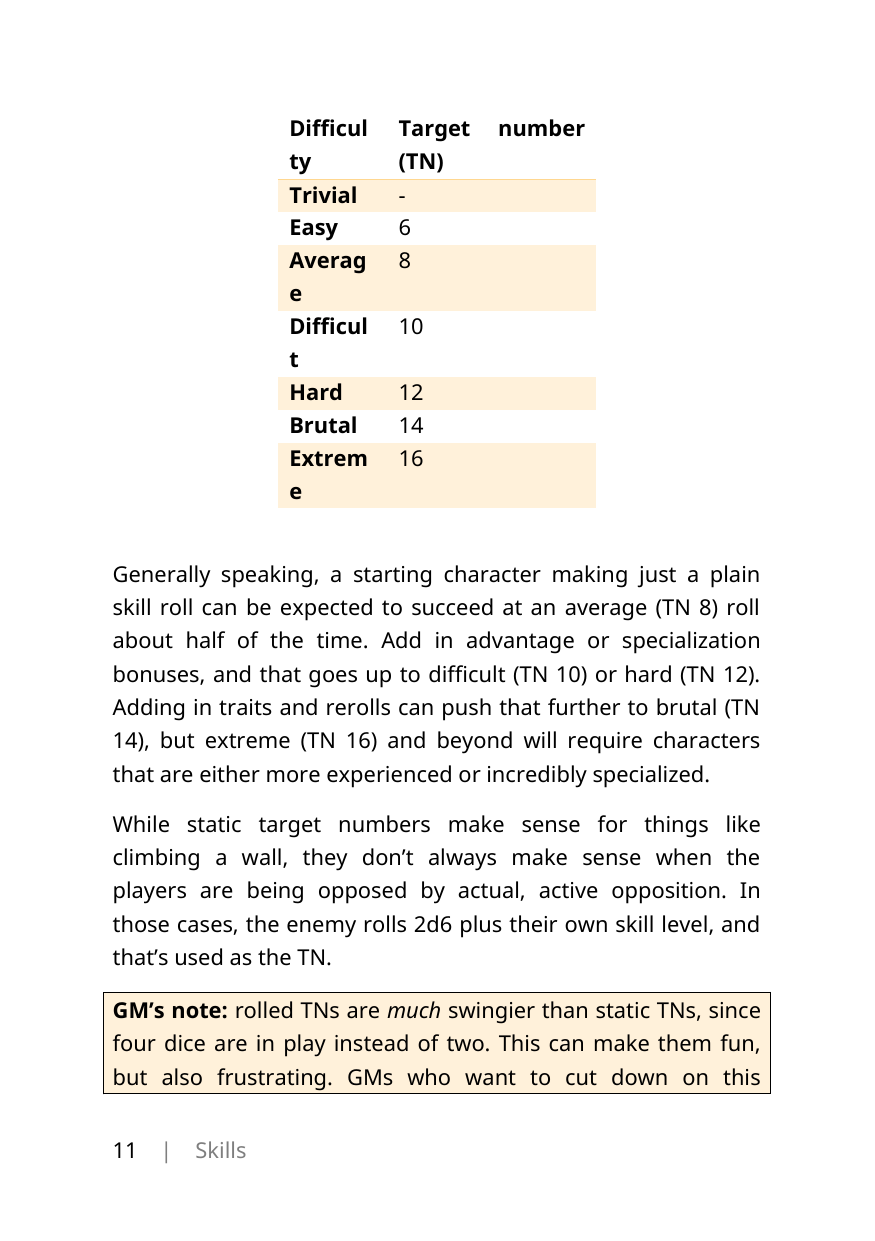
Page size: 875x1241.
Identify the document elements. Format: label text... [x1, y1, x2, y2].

table_cell 12 [387, 377, 596, 410]
table_cell Trivial [278, 180, 387, 212]
table_cell Easy [278, 212, 387, 245]
table_header Difficulty [278, 113, 387, 178]
table_cell 16 [387, 443, 596, 508]
table_cell Brutal [278, 410, 387, 442]
text Generally speaking, a starting character making just a plain skill roll can be expected to succeed at an average (TN 8) roll about half of the time. Add in advantage or specialization bonuses, and that goes up to difficult (TN 10) or hard (TN 12). Adding in traits and rerolls can push that further to brutal (TN 14), but extreme (TN 16) and beyond will require characters that are either more experienced or incredibly specialized. [112, 558, 762, 788]
table_cell Hard [278, 377, 387, 410]
table_cell 14 [387, 410, 596, 442]
table_header Target number (TN) [387, 113, 596, 178]
table_cell Extreme [278, 443, 387, 508]
table_cell Difficult [278, 311, 387, 377]
text While static target numbers make sense for things like climbing a wall, they don’t always make sense when the players are being opposed by actual, active opposition. In those cases, the enemy rolls 2d6 plus their own skill level, and that’s used as the TN. [112, 808, 762, 972]
table_cell 8 [387, 245, 596, 311]
table_cell 6 [387, 212, 596, 245]
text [104, 993, 770, 1093]
table_cell - [387, 180, 596, 212]
table_cell Average [278, 245, 387, 311]
table_cell 10 [387, 311, 596, 377]
